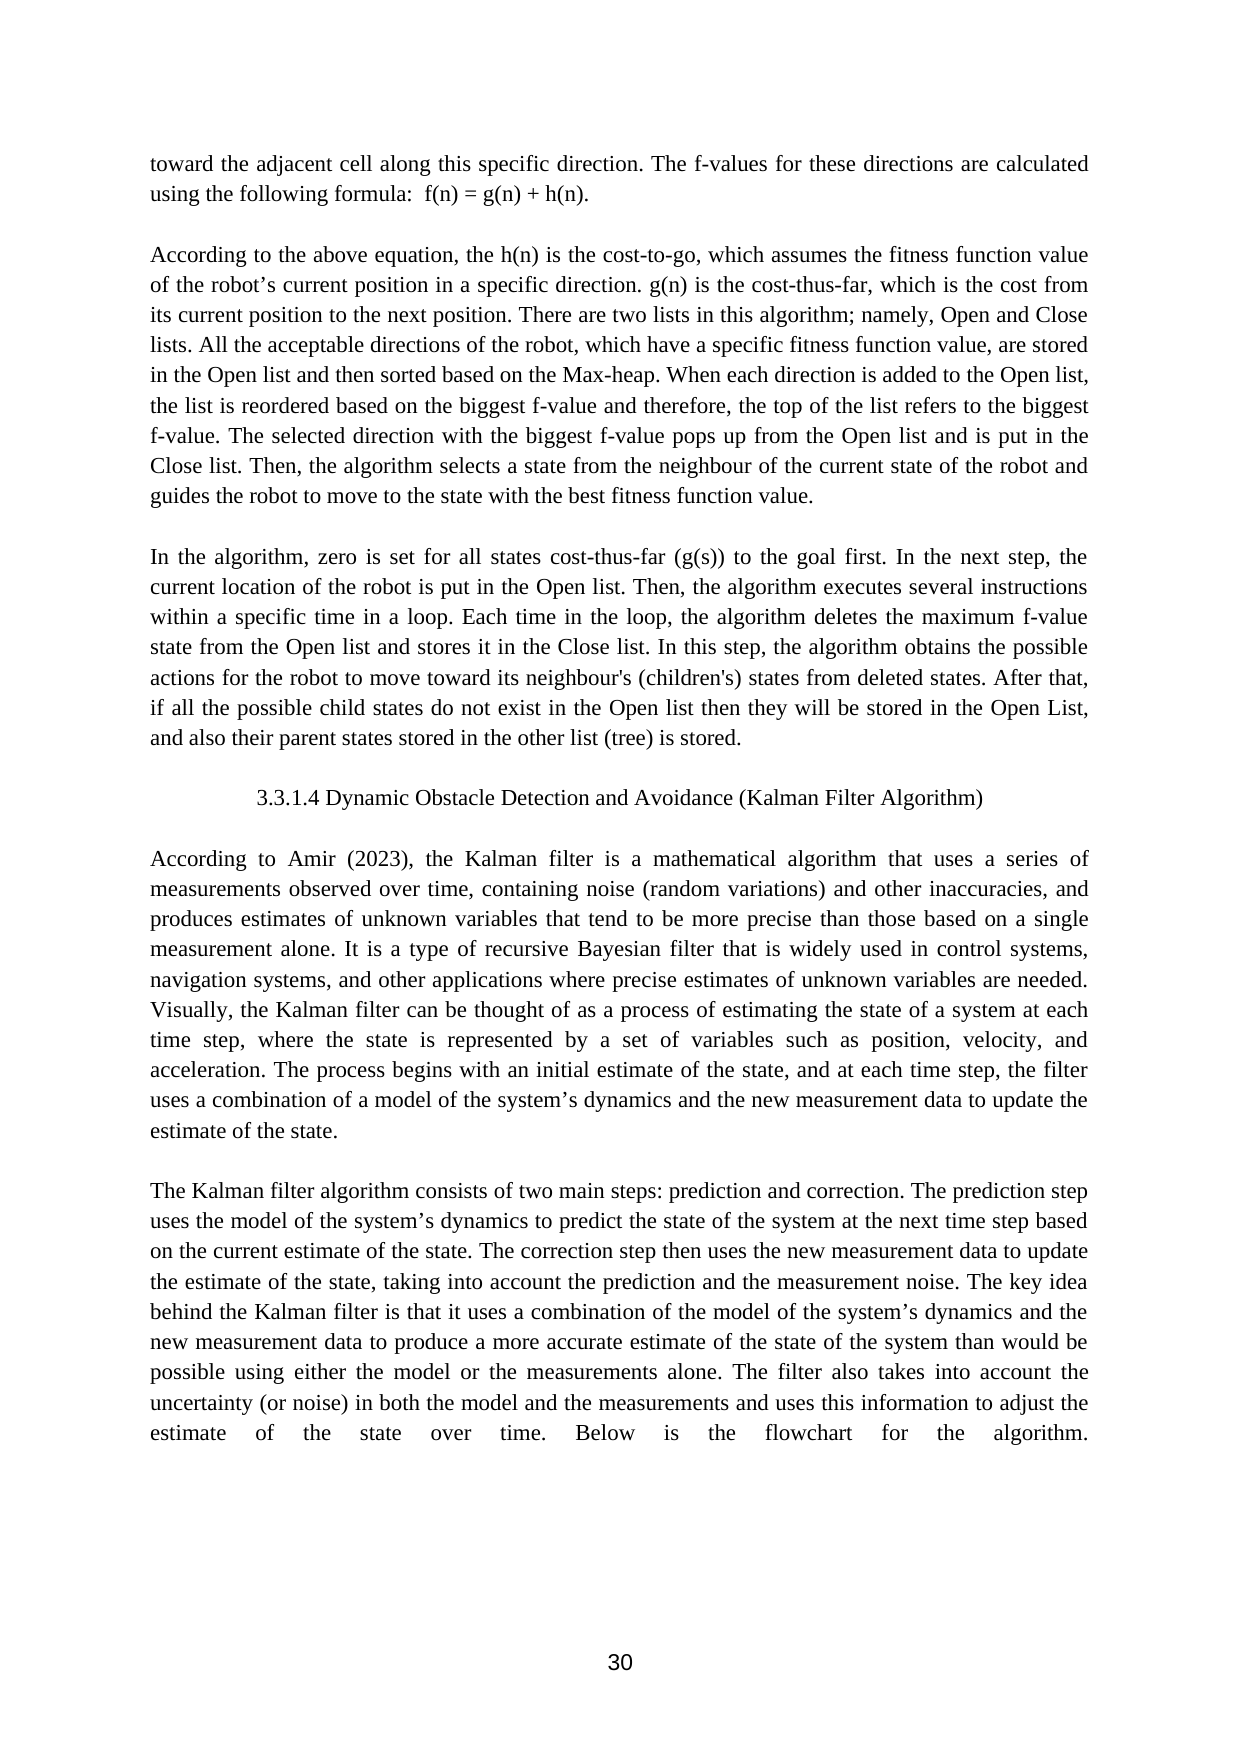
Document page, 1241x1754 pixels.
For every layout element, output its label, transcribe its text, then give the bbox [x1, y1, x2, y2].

text In the algorithm, zero is set for all states cost-thus-far (g(s)) to the goal first. In the next step, the current location of the robot is put in the Open list. Then, the algorithm executes several instructions within a specific time in a loop. Each time in the loop, the algorithm deletes the maximum f-value state from the Open list and stores it in the Close list. In this step, the algorithm obtains the possible actions for the robot to move toward its neighbour's (children's) states from deleted states. After that, if all the possible child states do not exist in the Open list then they will be stored in the Open List, and also their parent states stored in the other list (tree) is stored. [150, 543, 1090, 750]
subtitle 3.3.1.4 Dynamic Obstacle Detection and Avoidance (Kalman Filter Algorithm) [150, 784, 1090, 811]
text According to Amir (2023), the Kalman filter is a mathematical algorithm that uses a series of measurements observed over time, containing noise (random variations) and other inaccuracies, and produces estimates of unknown variables that tend to be more precise than those based on a single measurement alone. It is a type of recursive Bayesian filter that is widely used in control systems, navigation systems, and other applications where precise estimates of unknown variables are needed. Visually, the Kalman filter can be thought of as a process of estimating the state of a system at each time step, where the state is represented by a set of variables such as position, velocity, and acceleration. The process begins with an initial estimate of the state, and at each time step, the filter uses a combination of a model of the system’s dynamics and the new measurement data to update the estimate of the state. [150, 845, 1090, 1143]
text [150, 150, 1090, 207]
text The Kalman filter algorithm consists of two main steps: prediction and correction. The prediction step uses the model of the system’s dynamics to predict the state of the system at the next time step based on the current estimate of the state. The correction step then uses the new measurement data to update the estimate of the state, taking into account the prediction and the measurement noise. The key idea behind the Kalman filter is that it uses a combination of the model of the system’s dynamics and the new measurement data to produce a more accurate estimate of the state of the system than would be possible using either the model or the measurements alone. The filter also takes into account the uncertainty (or noise) in both the model and the measurements and uses this information to adjust the estimate of the state over time. Below is the flowchart for the algorithm. [150, 1177, 1090, 1506]
text According to the above equation, the h(n) is the cost-to-go, which assumes the fitness function value of the robot’s current position in a specific direction. g(n) is the cost-thus-far, which is the cost from its current position to the next position. There are two lists in this algorithm; namely, Open and Close lists. All the acceptable directions of the robot, which have a specific fitness function value, are stored in the Open list and then sorted based on the Max-heap. When each direction is added to the Open list, the list is reordered based on the biggest f-value and therefore, the top of the list refers to the biggest f-value. The selected direction with the biggest f-value pops up from the Open list and is put in the Close list. Then, the algorithm selects a state from the neighbour of the current state of the robot and guides the robot to move to the state with the best fitness function value. [150, 241, 1090, 509]
